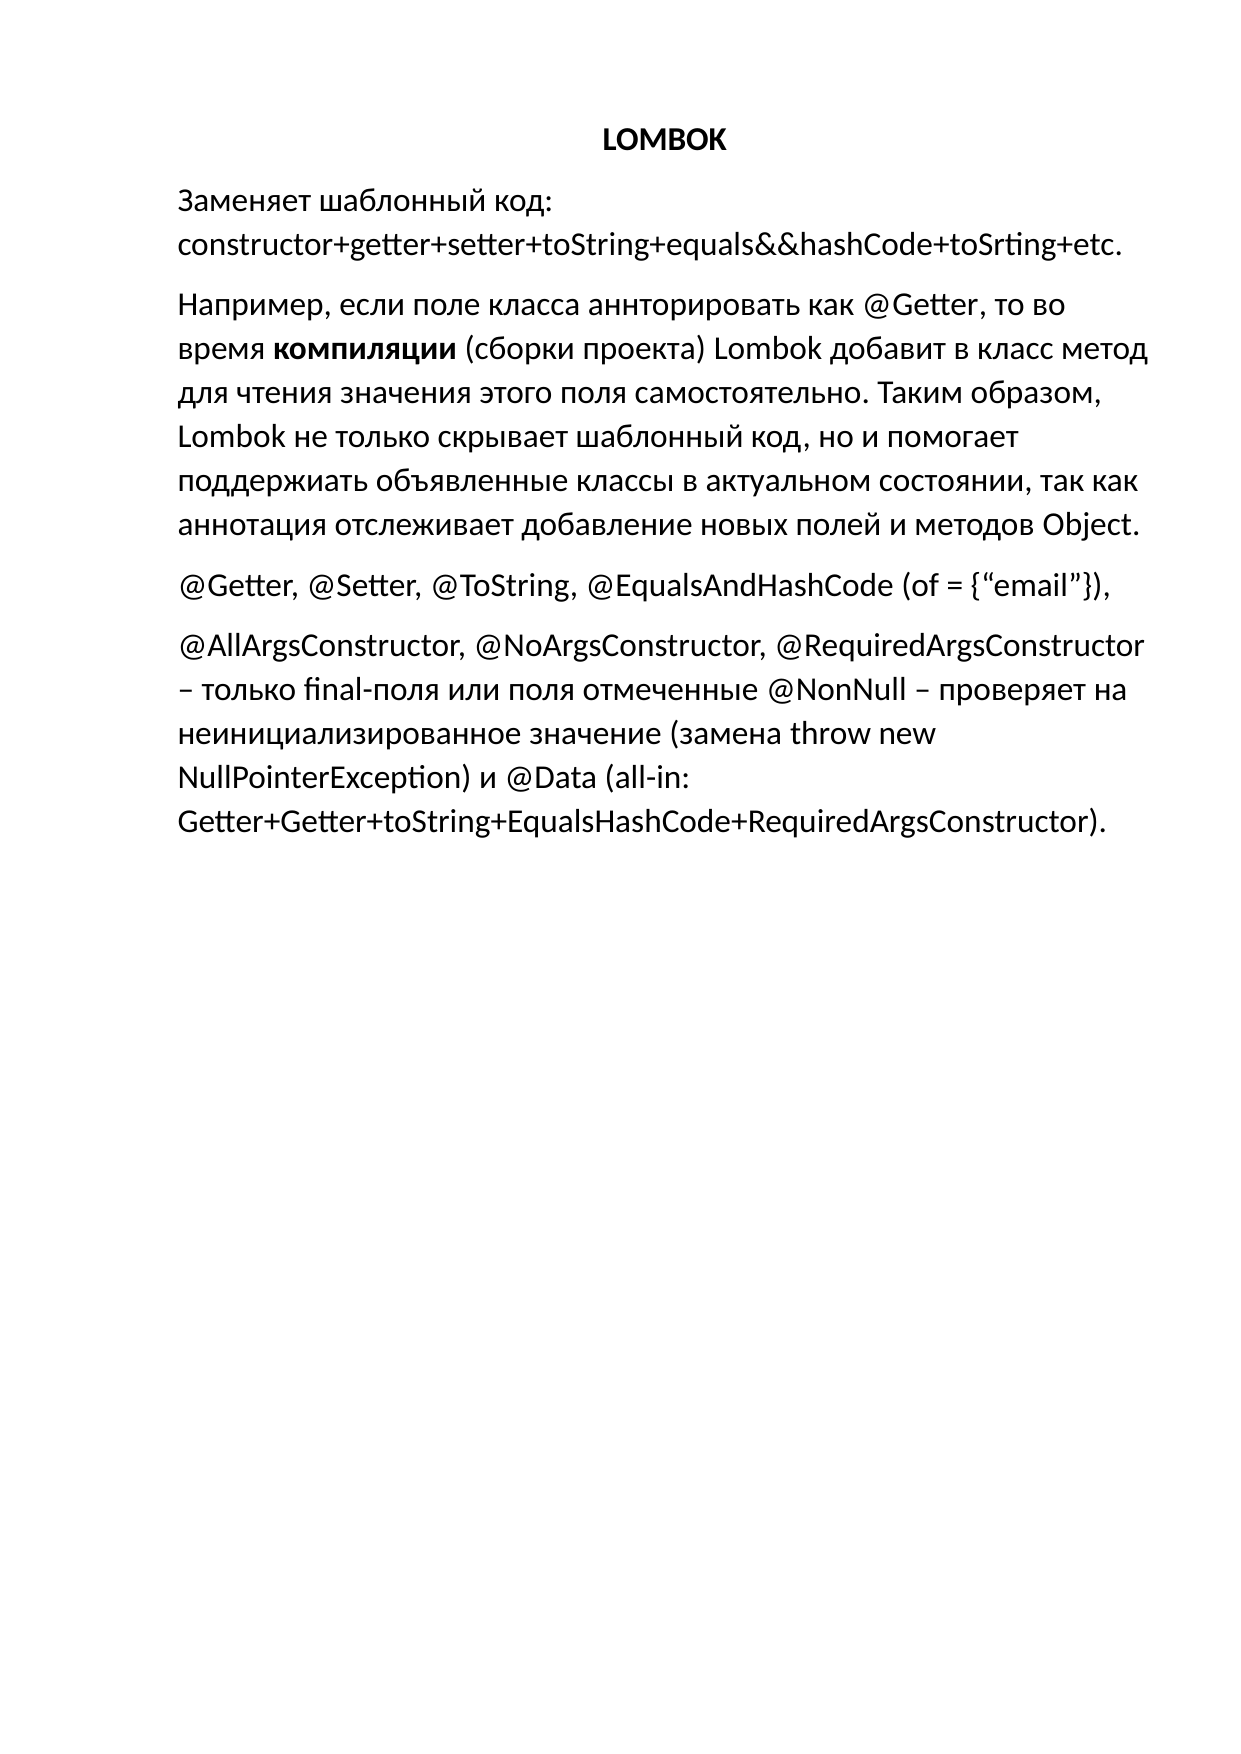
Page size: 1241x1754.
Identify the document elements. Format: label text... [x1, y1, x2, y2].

text Заменяет шаблонный код: constructor+getter+setter+toString+equals&&hashCode+toSrting+etc. [177, 179, 1152, 263]
text @AllArgsConstructor, @NoArgsConstructor, @RequiredArgsConstructor – только final-поля или поля отмеченные @NonNull – проверяет на неинициализированное значение (замена throw new NullPointerException) и @Data (all-in: Getter+Getter+toString+EqualsHashCode+RequiredArgsConstructor). [177, 624, 1152, 841]
text LOMBOK [177, 118, 1152, 159]
text Например, если поле класса аннторировать как @Getter, то во время компиляции (сборки проекта) Lombok добавит в класс метод для чтения значения этого поля самостоятельно. Таким образом, Lombok не только скрывает шаблонный код, но и помогает поддержиать объявленные классы в актуальном состоянии, так как аннотация отслеживает добавление новых полей и методов Object. [177, 283, 1152, 544]
text @Getter, @Setter, @ToString, @EqualsAndHashCode (of = {“email”}), [177, 564, 1152, 604]
